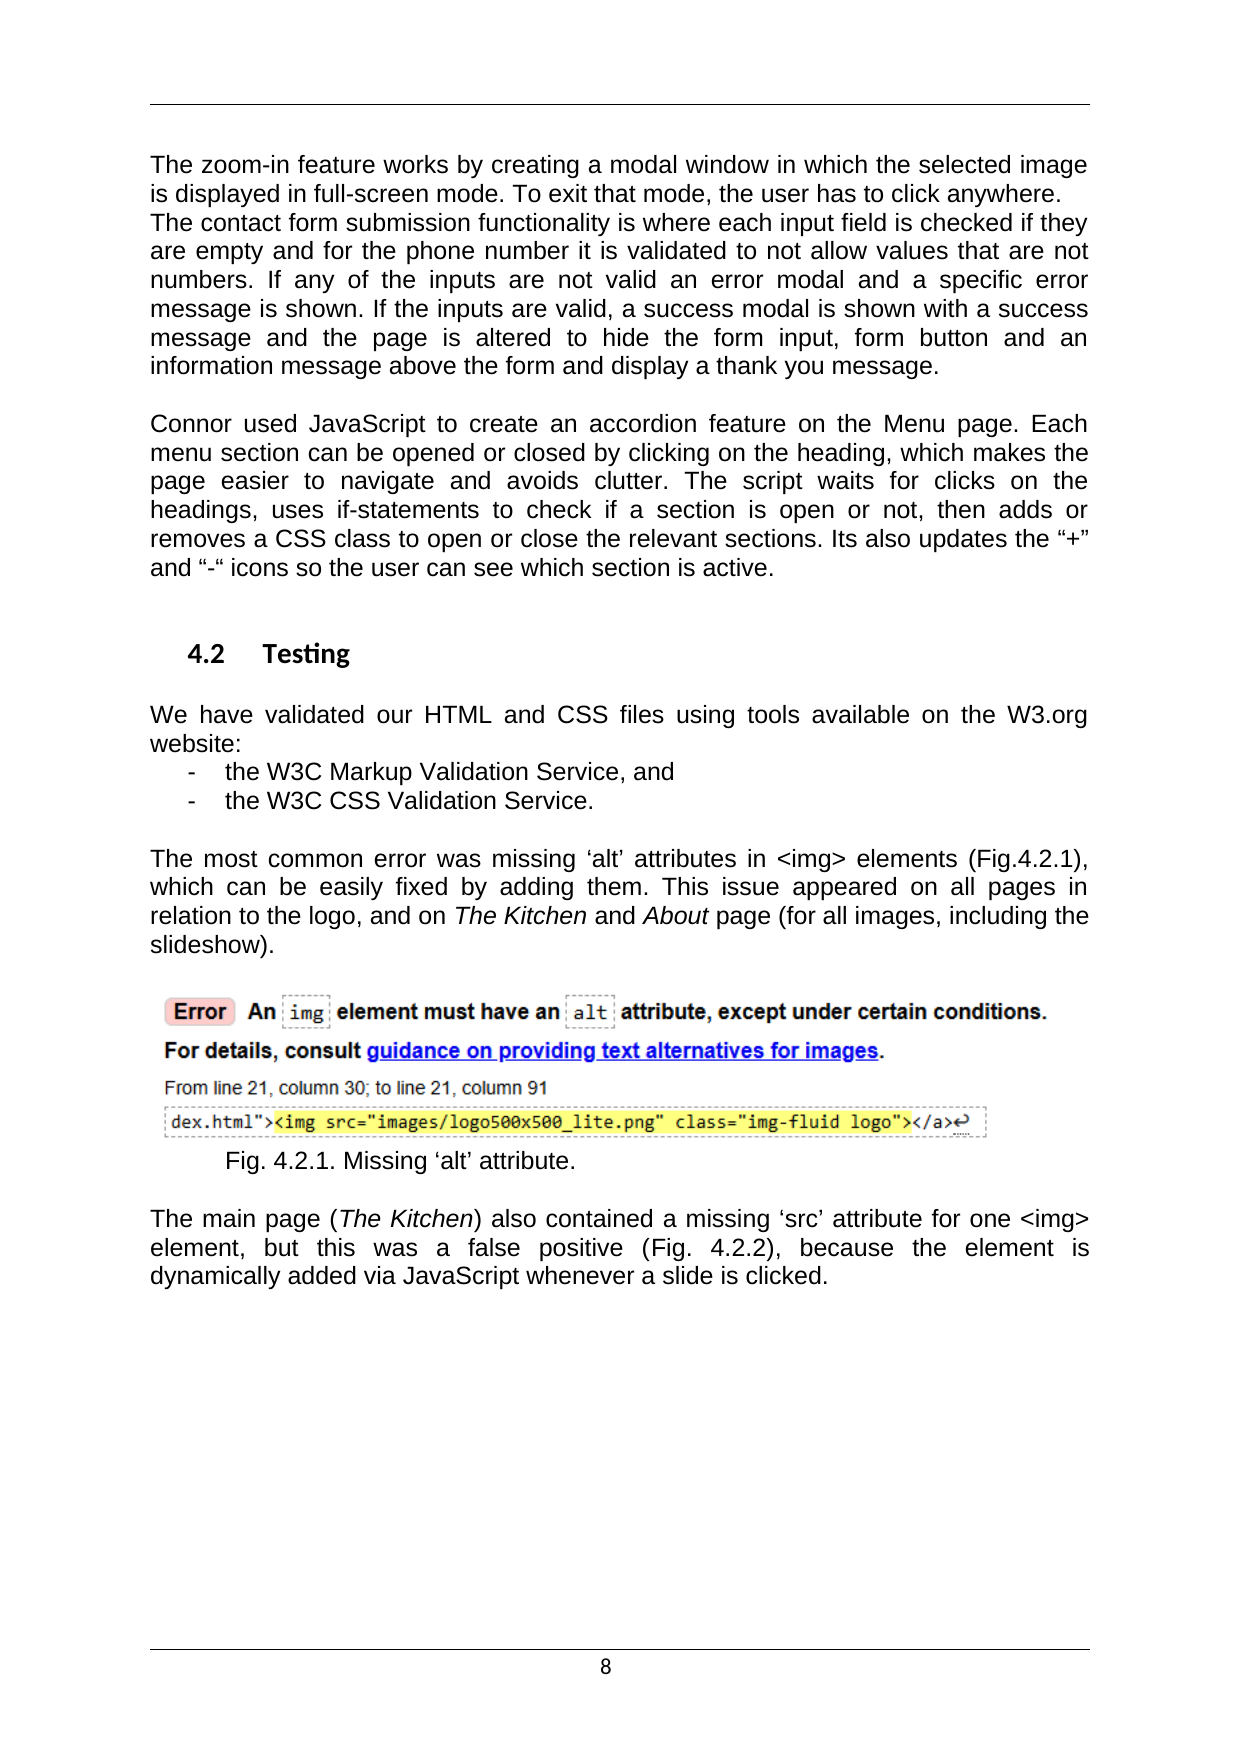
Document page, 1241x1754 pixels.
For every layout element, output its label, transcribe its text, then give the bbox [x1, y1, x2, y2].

text Fig. 4.2.1. Missing ‘alt’ attribute. [150, 1147, 1090, 1175]
picture [150, 987, 1091, 1147]
text The contact form submission functionality is where each input field is checked if they are empty and for the phone number it is validated to not allow values that are not numbers. If any of the inputs are not valid an error modal and a specific error message is shown. If the inputs are valid, a success modal is shown with a success message and the page is altered to hide the form input, form button and an information message above the form and display a thank you message. [150, 207, 1090, 380]
text The main page (The Kitchen) also contained a missing ‘src’ attribute for one <img> element, but this was a false positive (Fig. 4.2.2), because the element is dynamically added via JavaScript whenever a slide is clicked. [150, 1204, 1090, 1290]
text The zoom-in feature works by creating a modal window in which the selected image is displayed in full-screen mode. To exit that mode, the user has to click anywhere. [150, 150, 1090, 207]
text Connor used JavaScript to create an accordion feature on the Menu page. Each menu section can be opened or closed by clicking on the heading, which makes the page easier to navigate and avoids clutter. The script waits for clicks on the headings, uses if-statements to check if a section is open or not, then adds or removes a CSS class to open or close the relevant sections. Its also updates the “+” and “-“ icons so the user can see which section is active. [150, 380, 1090, 581]
subtitle Testing [187, 635, 1090, 671]
text The most common error was missing ‘alt’ attributes in <img> elements (Fig.4.2.1), which can be easily fixed by adding them. This issue appeared on all pages in relation to the logo, and on The Kitchen and About page (for all images, including the slideshow). [150, 843, 1090, 958]
text We have validated our HTML and CSS files using tools available on the W3.org website: [150, 700, 1090, 757]
list the W3C CSS Validation Service. [187, 786, 1090, 815]
list the W3C Markup Validation Service, and [187, 757, 1090, 786]
